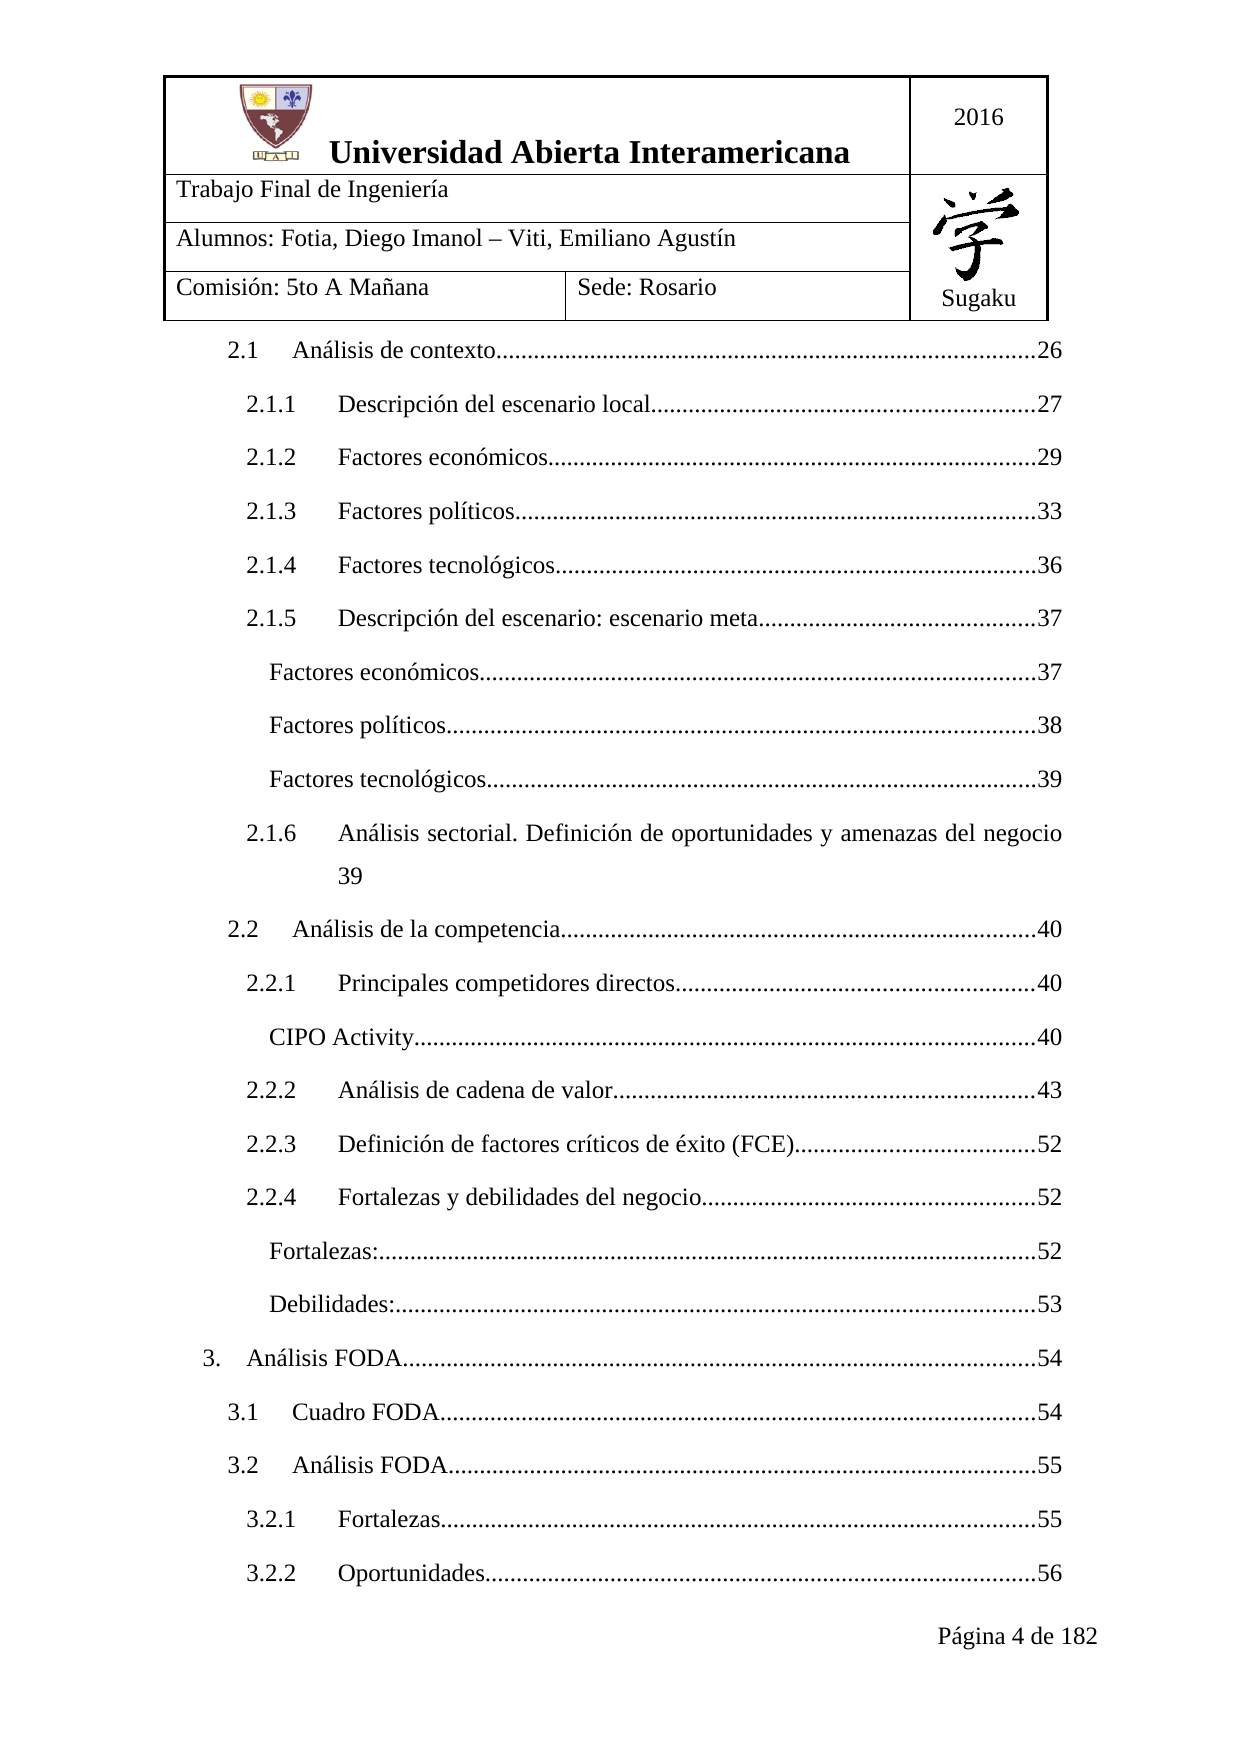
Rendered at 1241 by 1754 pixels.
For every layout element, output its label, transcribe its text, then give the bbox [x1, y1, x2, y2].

text Fortalezas: 52 [269, 1236, 1063, 1265]
text 3.2.2 Oportunidades 56 [246, 1558, 1063, 1586]
text 2.1.4 Factores tecnológicos 36 [246, 550, 1063, 578]
text 2.1 Análisis de contexto 26 [227, 148, 1063, 364]
text 3. Análisis FODA 54 [202, 1343, 1063, 1372]
text 2.2.4 Fortalezas y debilidades del negocio 52 [246, 1182, 1063, 1211]
text 2.2.2 Análisis de cadena de valor 43 [246, 1075, 1063, 1104]
text 2.2 Análisis de la competencia 40 [227, 914, 1063, 943]
picture [223, 78, 329, 164]
text CIPO Activity 40 [269, 1022, 1063, 1050]
text 2.1.5 Descripción del escenario: escenario meta 37 [246, 603, 1063, 632]
text Debilidades: 53 [269, 1289, 1063, 1318]
text Factores económicos 37 [269, 657, 1063, 686]
text 2.2.3 Definición de factores críticos de éxito (FCE) 52 [246, 1129, 1063, 1157]
text Factores políticos 38 [269, 711, 1063, 739]
text 3.1 Cuadro FODA 54 [227, 1397, 1063, 1426]
text 3.2.1 Fortalezas 55 [246, 1504, 1063, 1533]
text Factores tecnológicos 39 [269, 764, 1063, 793]
text 2.1.6 Análisis sectorial. Definición de oportunidades y amenazas del negocio 39 [246, 818, 1063, 889]
text 3.2 Análisis FODA 55 [227, 1450, 1063, 1479]
text 2.1.2 Factores económicos 29 [246, 442, 1063, 471]
text 2.1.3 Factores políticos 33 [246, 496, 1063, 525]
text 2.2.1 Principales competidores directos 40 [246, 968, 1063, 997]
picture [927, 181, 1030, 284]
text 2.1.1 Descripción del escenario local 27 [246, 389, 1063, 417]
